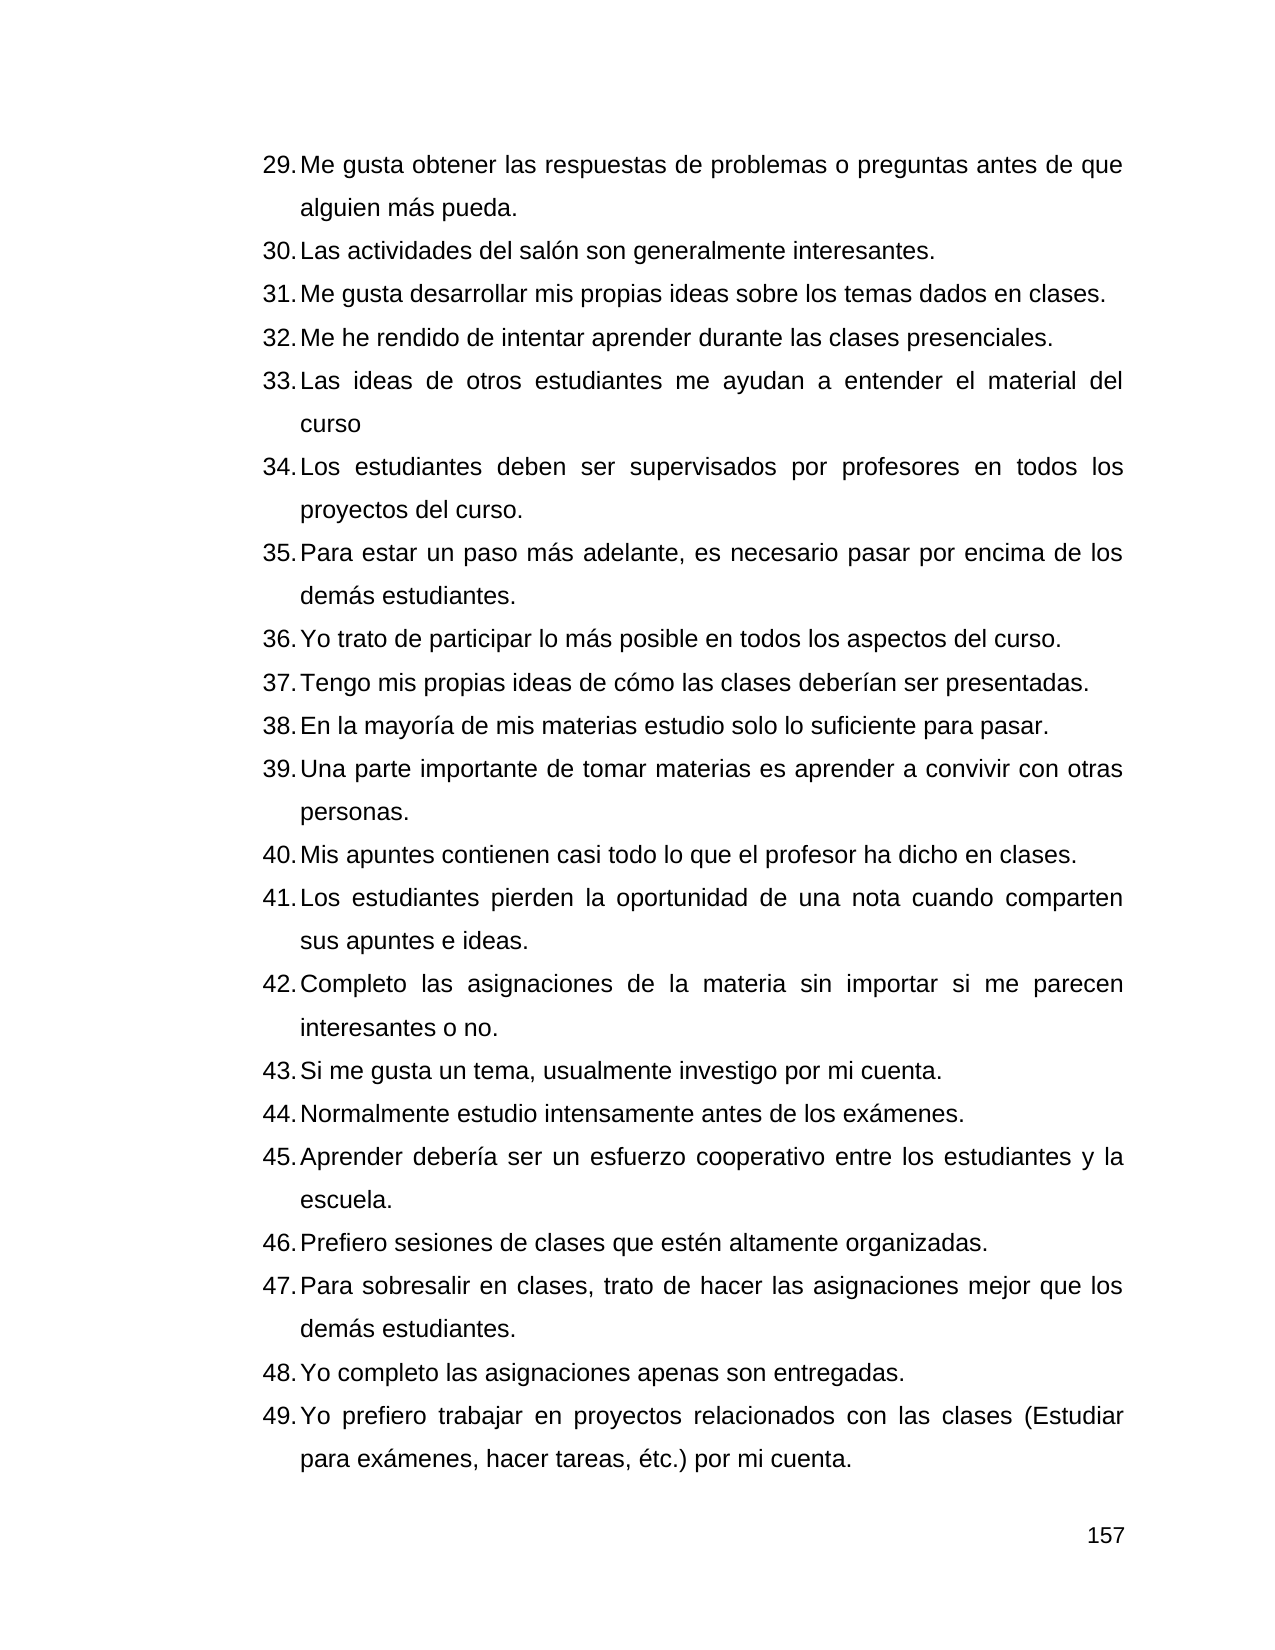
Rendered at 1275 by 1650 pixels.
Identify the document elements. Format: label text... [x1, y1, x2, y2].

list Una parte importante de tomar materias es aprender a convivir con otras personas. [262, 754, 1125, 826]
list Prefiero sesiones de clases que estén altamente organizadas. [262, 1228, 1125, 1257]
list Los estudiantes pierden la oportunidad de una nota cuando comparten sus apuntes e ideas. [262, 883, 1125, 955]
list Yo prefiero trabajar en proyectos relacionados con las clases (Estudiar para exámenes, hacer tareas, étc.) por mi cuenta. [262, 1401, 1125, 1472]
list Las ideas de otros estudiantes me ayudan a entender el material del curso [262, 366, 1125, 437]
list Completo las asignaciones de la materia sin importar si me parecen interesantes o no. [262, 969, 1125, 1041]
list Me gusta desarrollar mis propias ideas sobre los temas dados en clases. [262, 279, 1125, 308]
list Yo completo las asignaciones apenas son entregadas. [262, 1357, 1125, 1386]
list Me gusta obtener las respuestas de problemas o preguntas antes de que alguien más pueda. [262, 150, 1125, 222]
list Normalmente estudio intensamente antes de los exámenes. [262, 1099, 1125, 1127]
list Si me gusta un tema, usualmente investigo por mi cuenta. [262, 1056, 1125, 1084]
list Yo trato de participar lo más posible en todos los aspectos del curso. [262, 624, 1125, 653]
list Tengo mis propias ideas de cómo las clases deberían ser presentadas. [262, 667, 1125, 696]
list Para estar un paso más adelante, es necesario pasar por encima de los demás estudiantes. [262, 538, 1125, 610]
list Para sobresalir en clases, trato de hacer las asignaciones mejor que los demás estudiantes. [262, 1271, 1125, 1343]
list En la mayoría de mis materias estudio solo lo suficiente para pasar. [262, 711, 1125, 739]
list Las actividades del salón son generalmente interesantes. [262, 236, 1125, 265]
list Los estudiantes deben ser supervisados por profesores en todos los proyectos del curso. [262, 452, 1125, 524]
list Mis apuntes contienen casi todo lo que el profesor ha dicho en clases. [262, 840, 1125, 869]
list Me he rendido de intentar aprender durante las clases presenciales. [262, 322, 1125, 351]
list Aprender debería ser un esfuerzo cooperativo entre los estudiantes y la escuela. [262, 1142, 1125, 1214]
